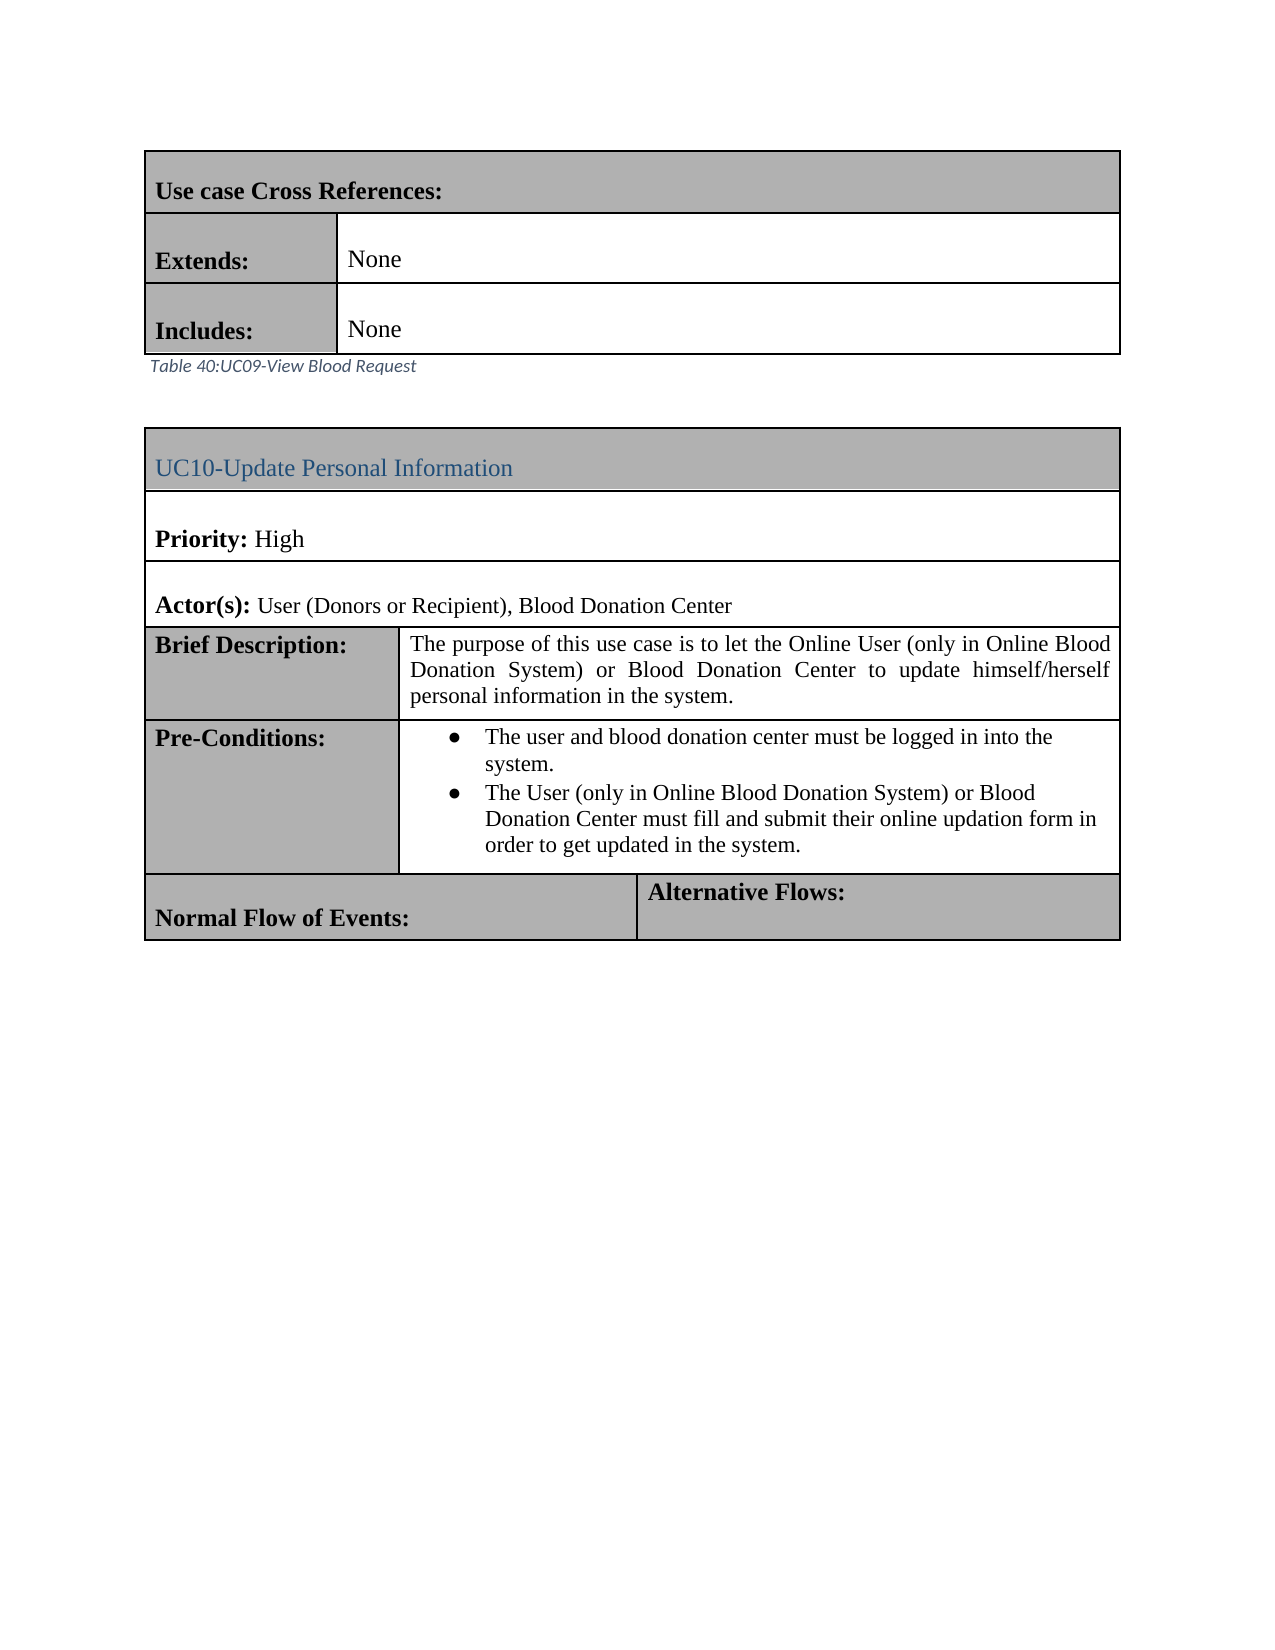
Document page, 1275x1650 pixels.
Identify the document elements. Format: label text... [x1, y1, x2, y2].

table_cell None [338, 284, 1119, 352]
table_cell Pre-Conditions: [146, 721, 398, 873]
table_cell Normal Flow of Events: [146, 875, 636, 939]
table_cell None [338, 214, 1119, 282]
table_cell The user and blood donation center must be logged in into the system. The User (only in Online Blood Donation System) or Blood Donation Center must fill and submit their online updation form in order to get updated in the system. [400, 721, 1119, 873]
table_cell Alternative Flows: [638, 875, 1119, 939]
table_cell Brief Description: [146, 628, 398, 719]
table_cell Includes: [146, 284, 336, 352]
table_cell Use case Cross References: [146, 152, 1119, 212]
table_cell Extends: [146, 214, 336, 282]
table_header UC10-Update Personal Information [146, 429, 1119, 489]
table_cell The purpose of this use case is to let the Online User (only in Online Blood Donation System) or Blood Donation Center to update himself/herself personal information in the system. [400, 628, 1119, 719]
table_cell Priority: High [146, 492, 1119, 560]
table_cell Actor(s): User (Donors or Recipient), Blood Donation Center [146, 562, 1119, 626]
